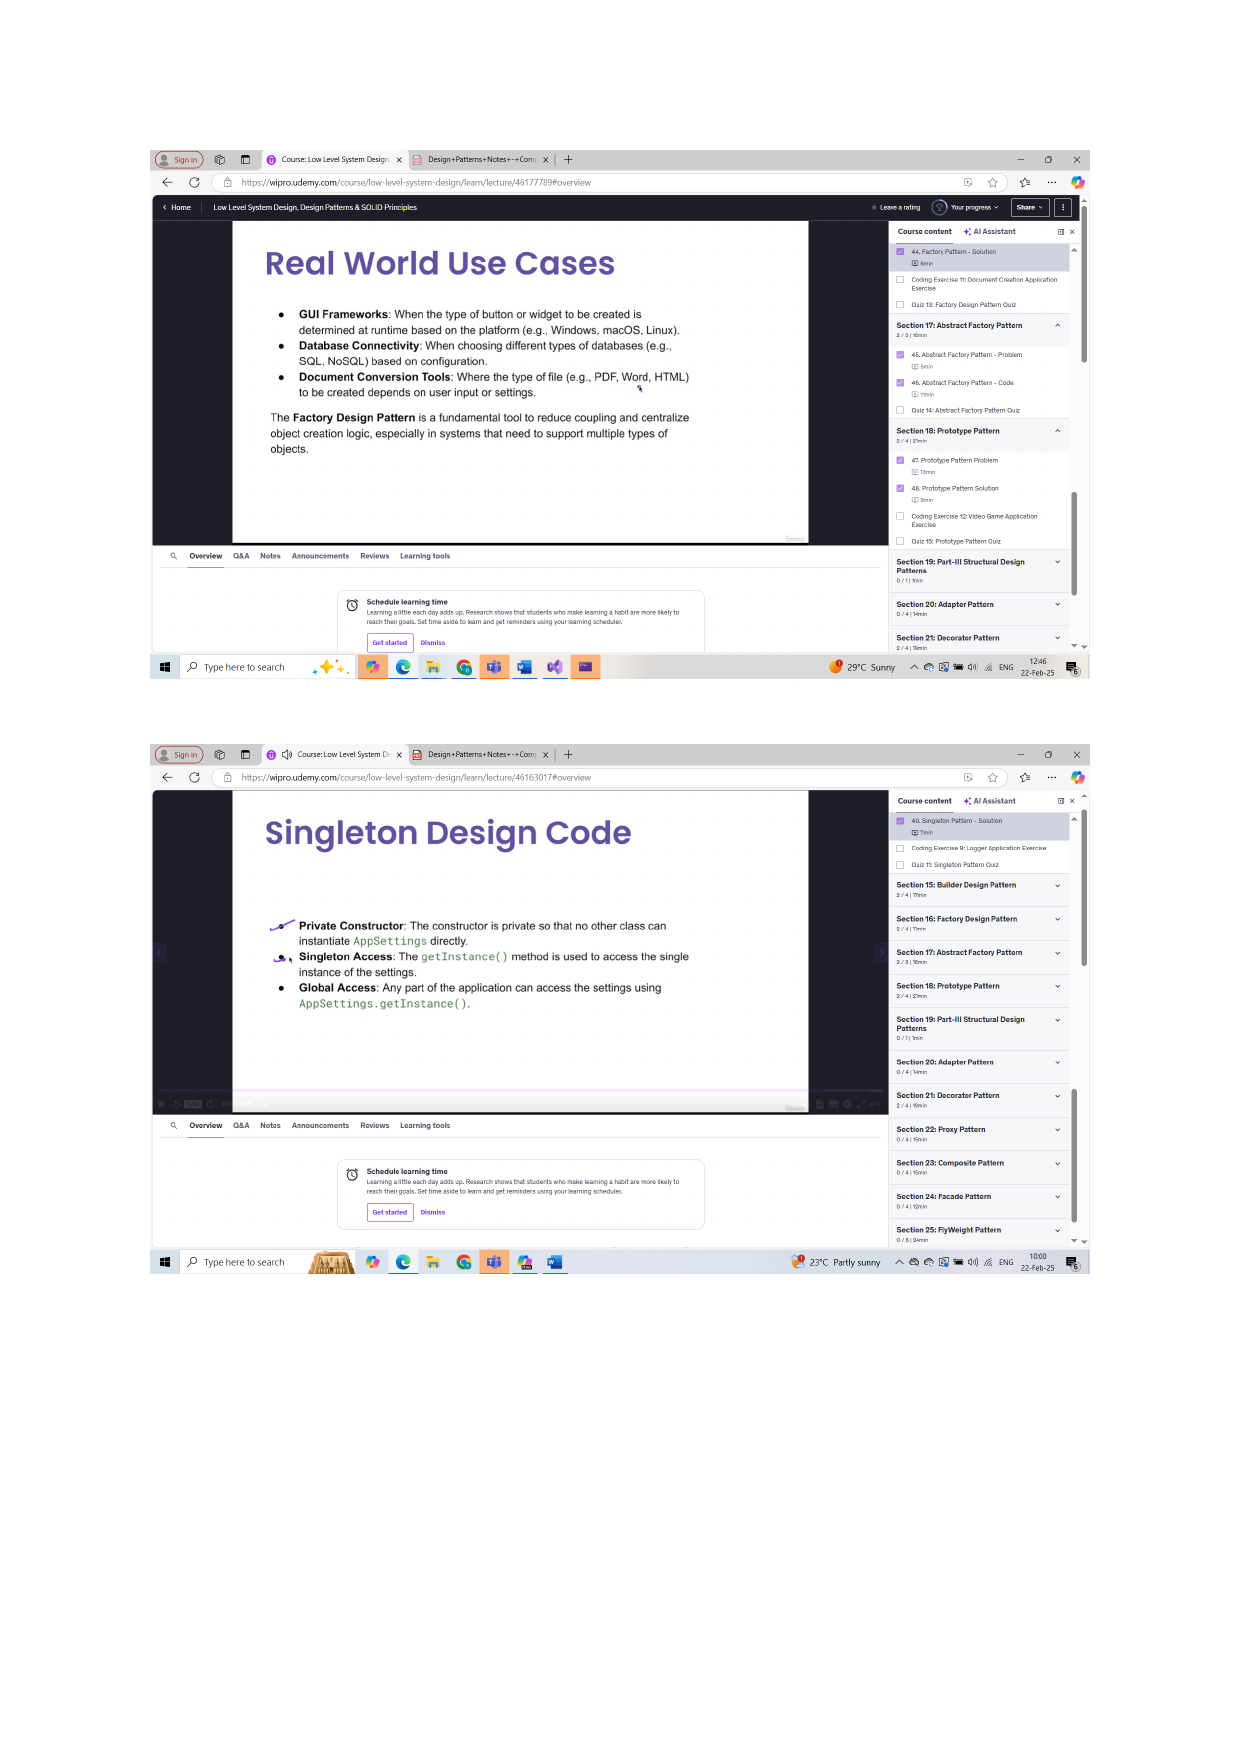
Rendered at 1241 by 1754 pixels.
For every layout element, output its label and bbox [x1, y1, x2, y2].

picture [150, 744, 1091, 1274]
picture [150, 150, 1091, 679]
